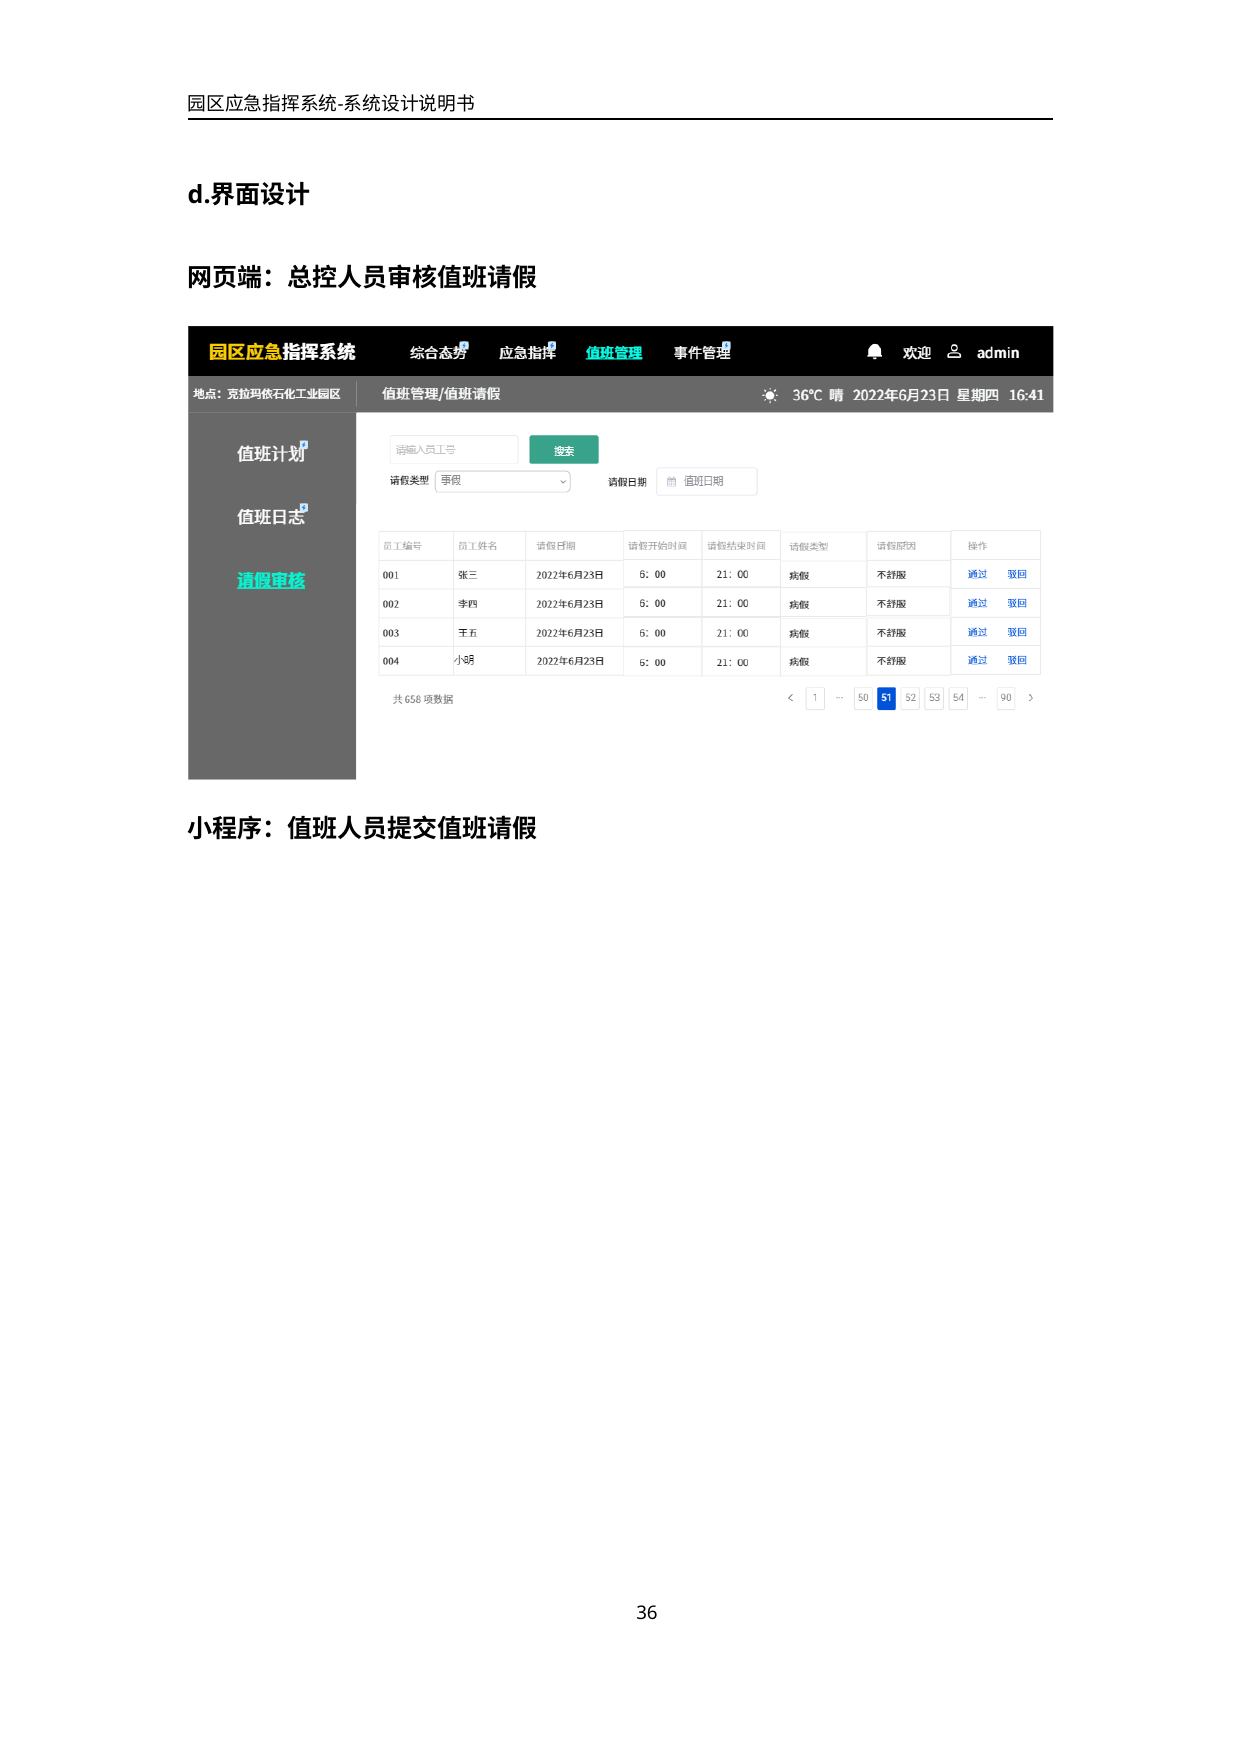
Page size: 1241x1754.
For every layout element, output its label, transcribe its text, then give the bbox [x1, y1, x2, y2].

text 小程序：值班人员提交值班请假 [187, 794, 1053, 859]
text 网页端：总控人员审核值班请假 [187, 243, 1053, 308]
text d.界面设计 [187, 160, 1053, 225]
picture [187, 326, 1054, 780]
